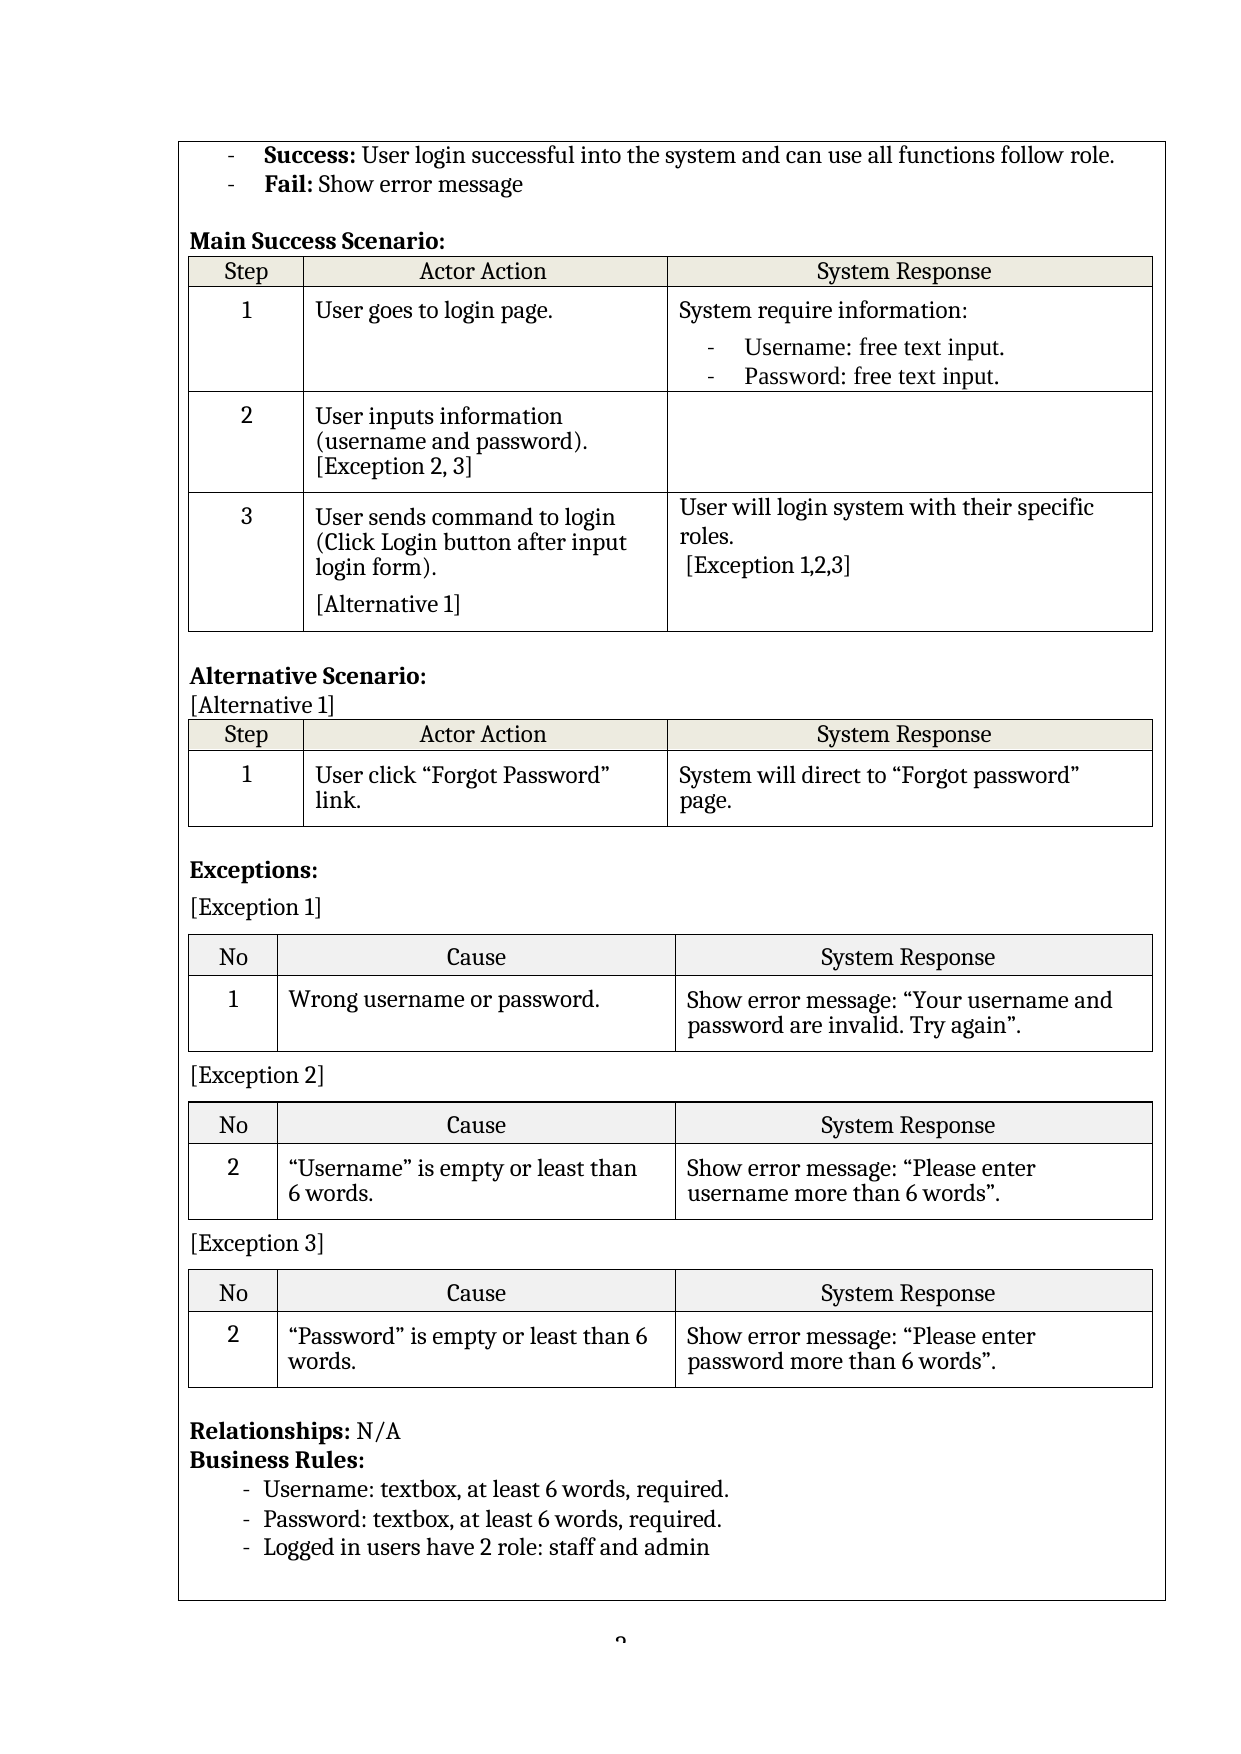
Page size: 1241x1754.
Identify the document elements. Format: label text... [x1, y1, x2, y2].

table_cell User goes to login page. [304, 287, 667, 391]
table_header System Response [676, 935, 1152, 975]
table_header System Response [676, 1270, 1152, 1311]
text [Exception 2] [189, 1061, 1178, 1089]
table_header Step [189, 257, 303, 286]
table_header No [189, 1103, 277, 1143]
table_cell Show error message: “Please enter password more than 6 words”. [676, 1312, 1152, 1387]
table_cell “Username” is empty or least than 6 words. [278, 1144, 675, 1219]
table_header No [189, 1270, 277, 1311]
table_cell [668, 392, 1152, 492]
table_cell 2 [189, 1312, 277, 1387]
list Success: User login successful into the system and can use all functions follow role. [227, 140, 1178, 169]
table_header System Response [668, 720, 1152, 749]
table_cell “Password” is empty or least than 6 words. [278, 1312, 675, 1387]
table_header Cause [278, 935, 675, 975]
list Password: textbox, at least 6 words, required. [242, 1504, 1178, 1533]
table_cell Show error message: “Your username and password are invalid. Try again”. [676, 976, 1152, 1051]
text [Exception 3] [189, 1229, 1178, 1257]
table_cell User sends command to login (Click Login button after input login form). [Alternative 1] [304, 493, 667, 631]
text Relationships: N/A [189, 1417, 1178, 1445]
table_header No [189, 935, 277, 975]
table_cell 2 [189, 1144, 277, 1219]
table_cell 1 [189, 976, 277, 1051]
table_cell System require information: Username: free text input. Password: free text input. [668, 287, 1152, 391]
table_cell User inputs information (username and password). [Exception 2, 3] [304, 392, 667, 492]
table_header System Response [668, 257, 1152, 286]
list Fail: Show error message [227, 169, 1178, 198]
table_header Cause [278, 1270, 675, 1311]
text Alternative Scenario: [189, 661, 1178, 690]
table_cell User will login system with their specific roles. [Exception 1,2,3] [668, 493, 1152, 631]
table_cell System will direct to “Forgot password” page. [668, 751, 1152, 826]
table_header Step [189, 720, 303, 749]
table_header Actor Action [304, 257, 667, 286]
table_cell 2 [189, 392, 303, 492]
list Logged in users have 2 role: staff and admin [242, 1533, 1178, 1562]
table_header Actor Action [304, 720, 667, 749]
text [Alternative 1] [189, 690, 1178, 719]
text Business Rules: [189, 1445, 1178, 1474]
text Exceptions: [189, 856, 1178, 884]
table_cell 1 [189, 287, 303, 391]
table_cell 1 [189, 751, 303, 826]
table_cell Show error message: “Please enter username more than 6 words”. [676, 1144, 1152, 1219]
list Username: textbox, at least 6 words, required. [242, 1474, 1178, 1504]
table_cell Wrong username or password. [278, 976, 675, 1051]
table_cell User click “Forgot Password” link. [304, 751, 667, 826]
table_header System Response [676, 1103, 1152, 1143]
table_header Cause [278, 1103, 675, 1143]
text [Exception 1] [189, 893, 1178, 922]
text Main Success Scenario: [189, 227, 1178, 256]
table_cell 3 [189, 493, 303, 631]
